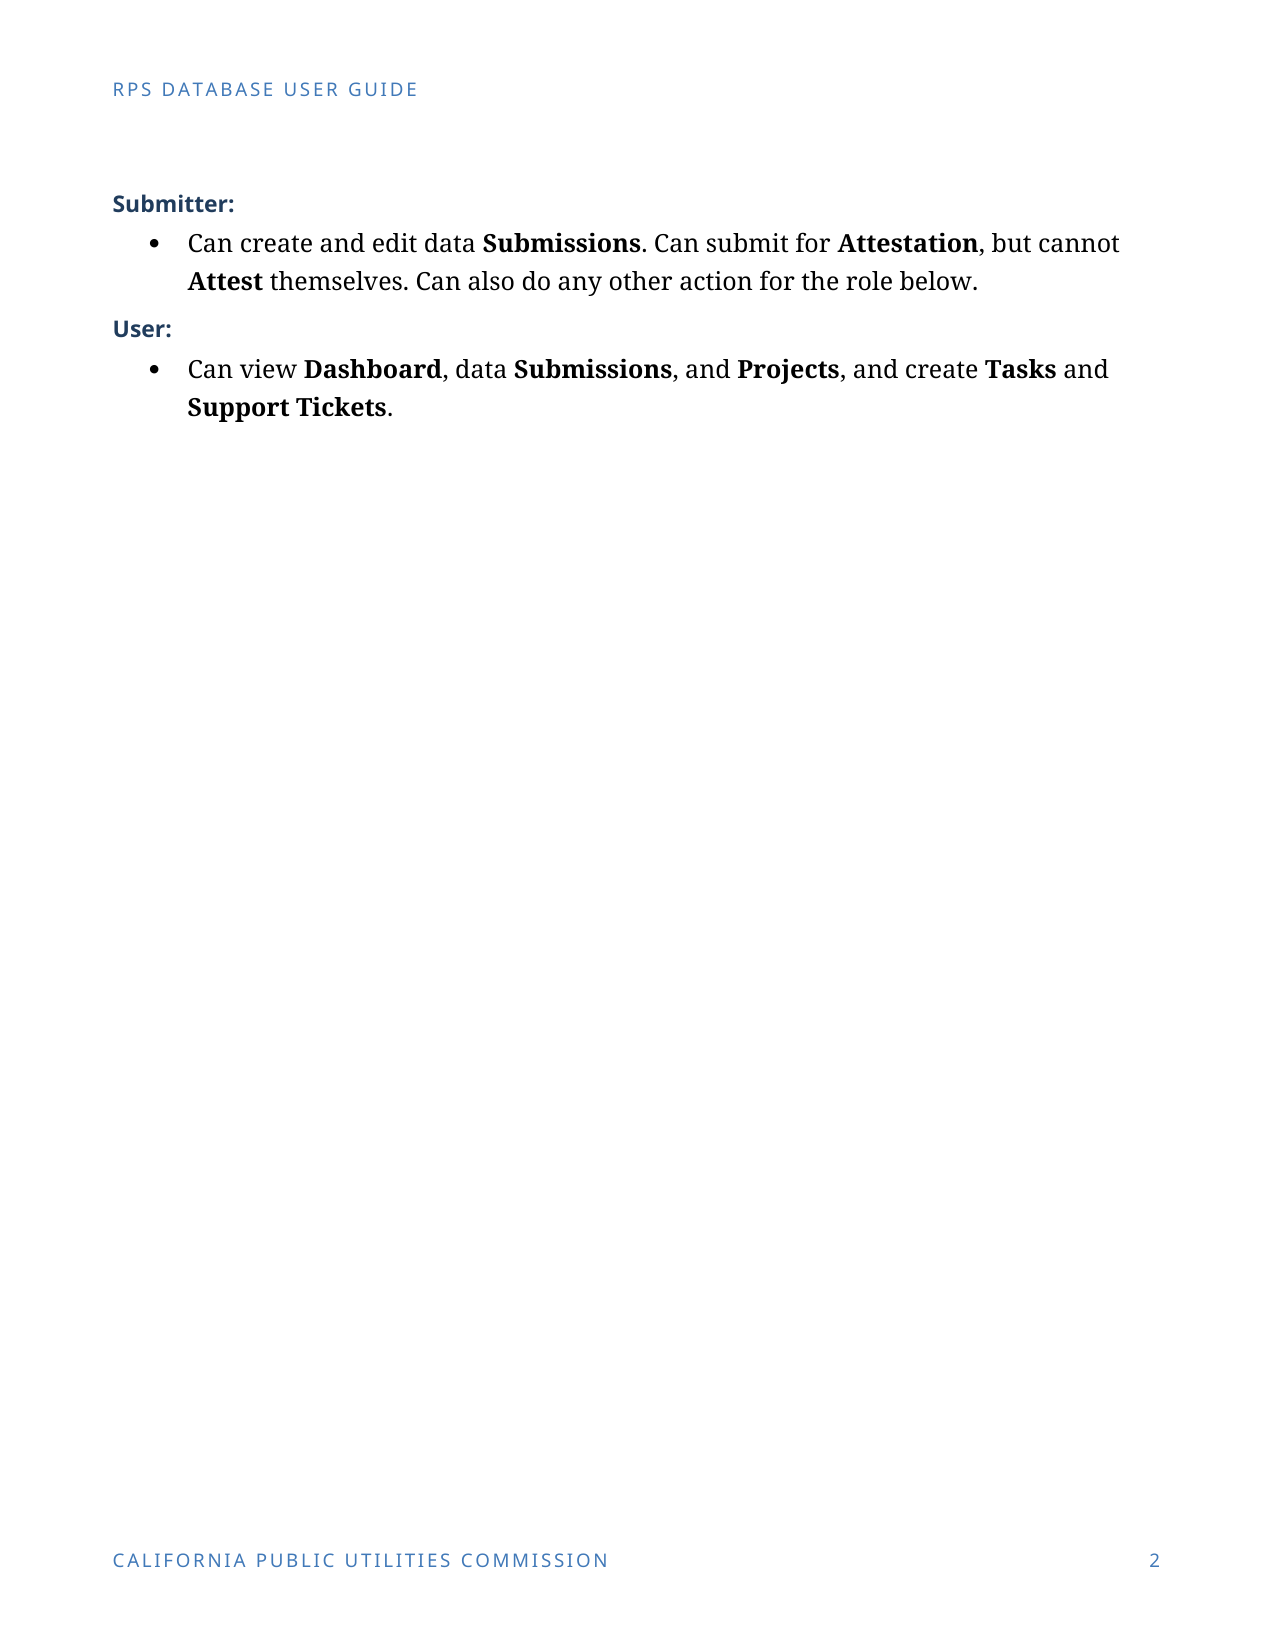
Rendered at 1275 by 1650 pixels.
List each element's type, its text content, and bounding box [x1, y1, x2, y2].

list Can create and edit data Submissions. Can submit for Attestation, but cannot Attest themselves. Can also do any other action for the role below. [150, 226, 1162, 297]
subtitle User: [112, 313, 1162, 344]
list Can view Dashboard, data Submissions, and Projects, and create Tasks and Support Tickets. [150, 352, 1162, 423]
subtitle Submitter: [112, 187, 1162, 219]
